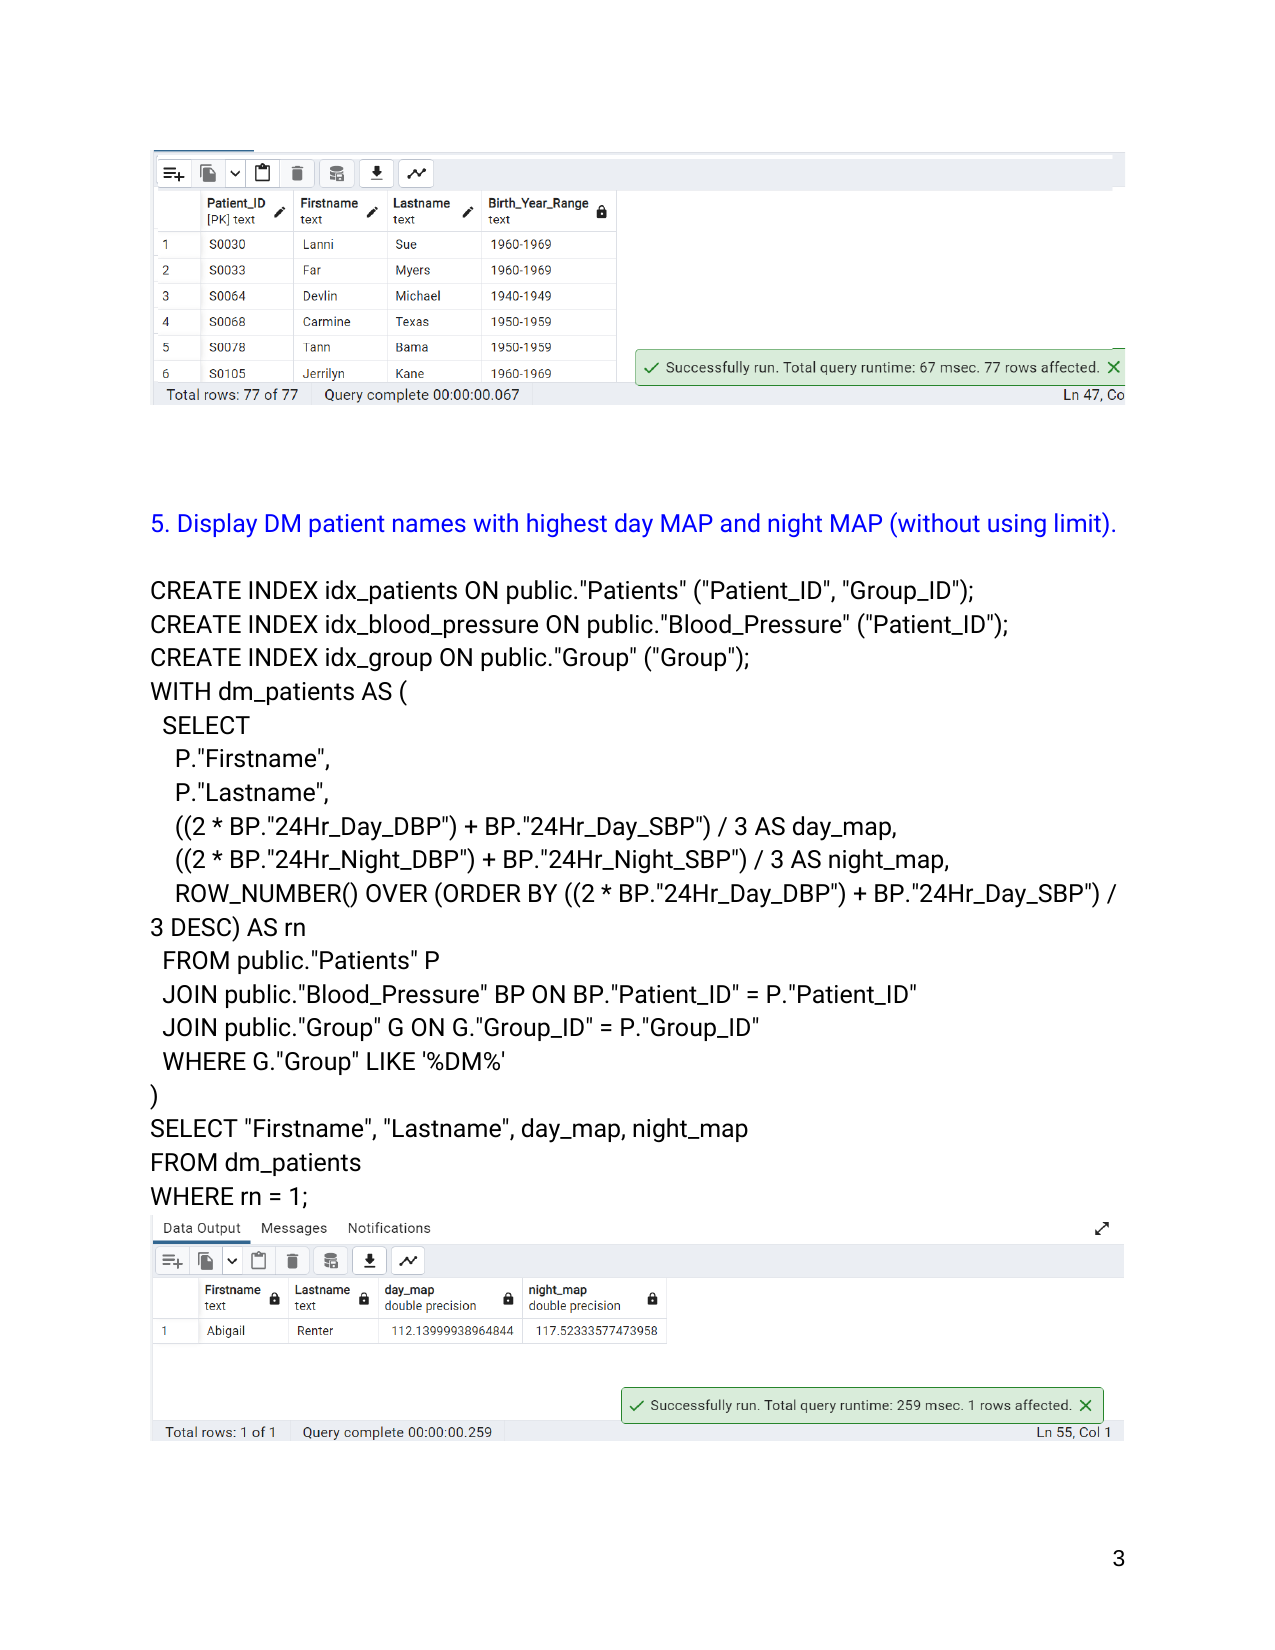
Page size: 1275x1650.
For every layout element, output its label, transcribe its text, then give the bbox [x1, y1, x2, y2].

text ) [150, 1081, 1125, 1110]
text P."Lastname", [150, 778, 1125, 807]
text CREATE INDEX idx_patients ON public."Patients" ("Patient_ID", "Group_ID"); [150, 576, 1125, 606]
text WHERE rn = 1; [150, 1182, 1125, 1211]
text FROM public."Patients" P [150, 946, 1125, 976]
text P."Firstname", [150, 744, 1125, 774]
text JOIN public."Blood_Pressure" BP ON BP."Patient_ID" = P."Patient_ID" [150, 980, 1125, 1009]
text JOIN public."Group" G ON G."Group_ID" = P."Group_ID" [150, 1014, 1125, 1043]
text FROM dm_patients [150, 1148, 1125, 1177]
text CREATE INDEX idx_group ON public."Group" ("Group"); [150, 643, 1125, 673]
text WITH dm_patients AS ( [150, 677, 1125, 706]
text CREATE INDEX idx_blood_pressure ON public."Blood_Pressure" ("Patient_ID"); [150, 610, 1125, 639]
picture [150, 1215, 1125, 1441]
text WHERE G."Group" LIKE '%DM%' [150, 1047, 1125, 1077]
text SELECT "Firstname", "Lastname", day_map, night_map [150, 1114, 1125, 1144]
picture [150, 150, 1125, 405]
text ((2 * BP."24Hr_Day_DBP") + BP."24Hr_Day_SBP") / 3 AS day_map, [150, 812, 1125, 841]
text 5. Display DM patient names with highest day MAP and night MAP (without using limit). [150, 509, 1125, 538]
text SELECT [150, 711, 1125, 740]
text ROW_NUMBER() OVER (ORDER BY ((2 * BP."24Hr_Day_DBP") + BP."24Hr_Day_SBP") / 3 DESC) AS rn [150, 879, 1125, 942]
text ((2 * BP."24Hr_Night_DBP") + BP."24Hr_Night_SBP") / 3 AS night_map, [150, 845, 1125, 875]
